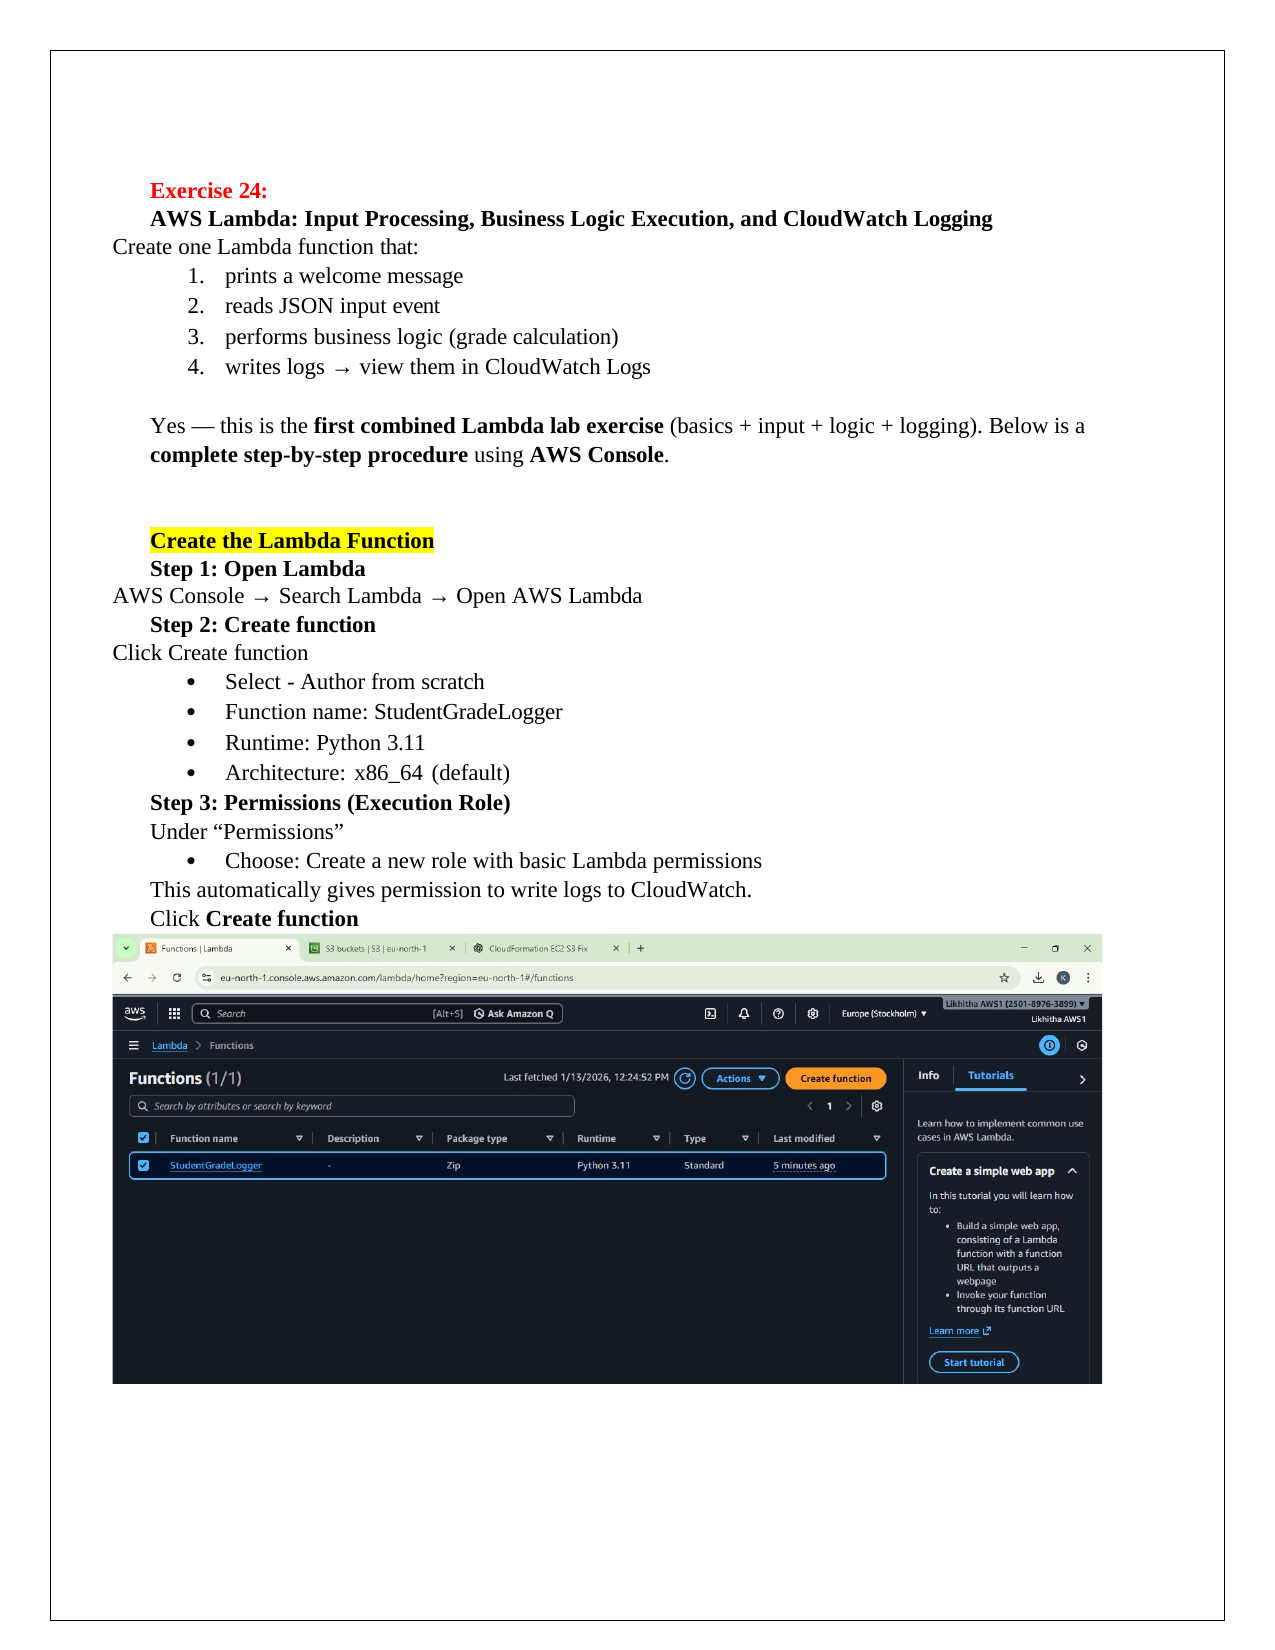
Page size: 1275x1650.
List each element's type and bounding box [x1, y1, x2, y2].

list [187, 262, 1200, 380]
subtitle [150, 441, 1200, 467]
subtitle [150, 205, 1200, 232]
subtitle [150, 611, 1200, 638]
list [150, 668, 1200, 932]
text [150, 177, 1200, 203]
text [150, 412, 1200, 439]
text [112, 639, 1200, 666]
picture [112, 934, 1103, 1384]
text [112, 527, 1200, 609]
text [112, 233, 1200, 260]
